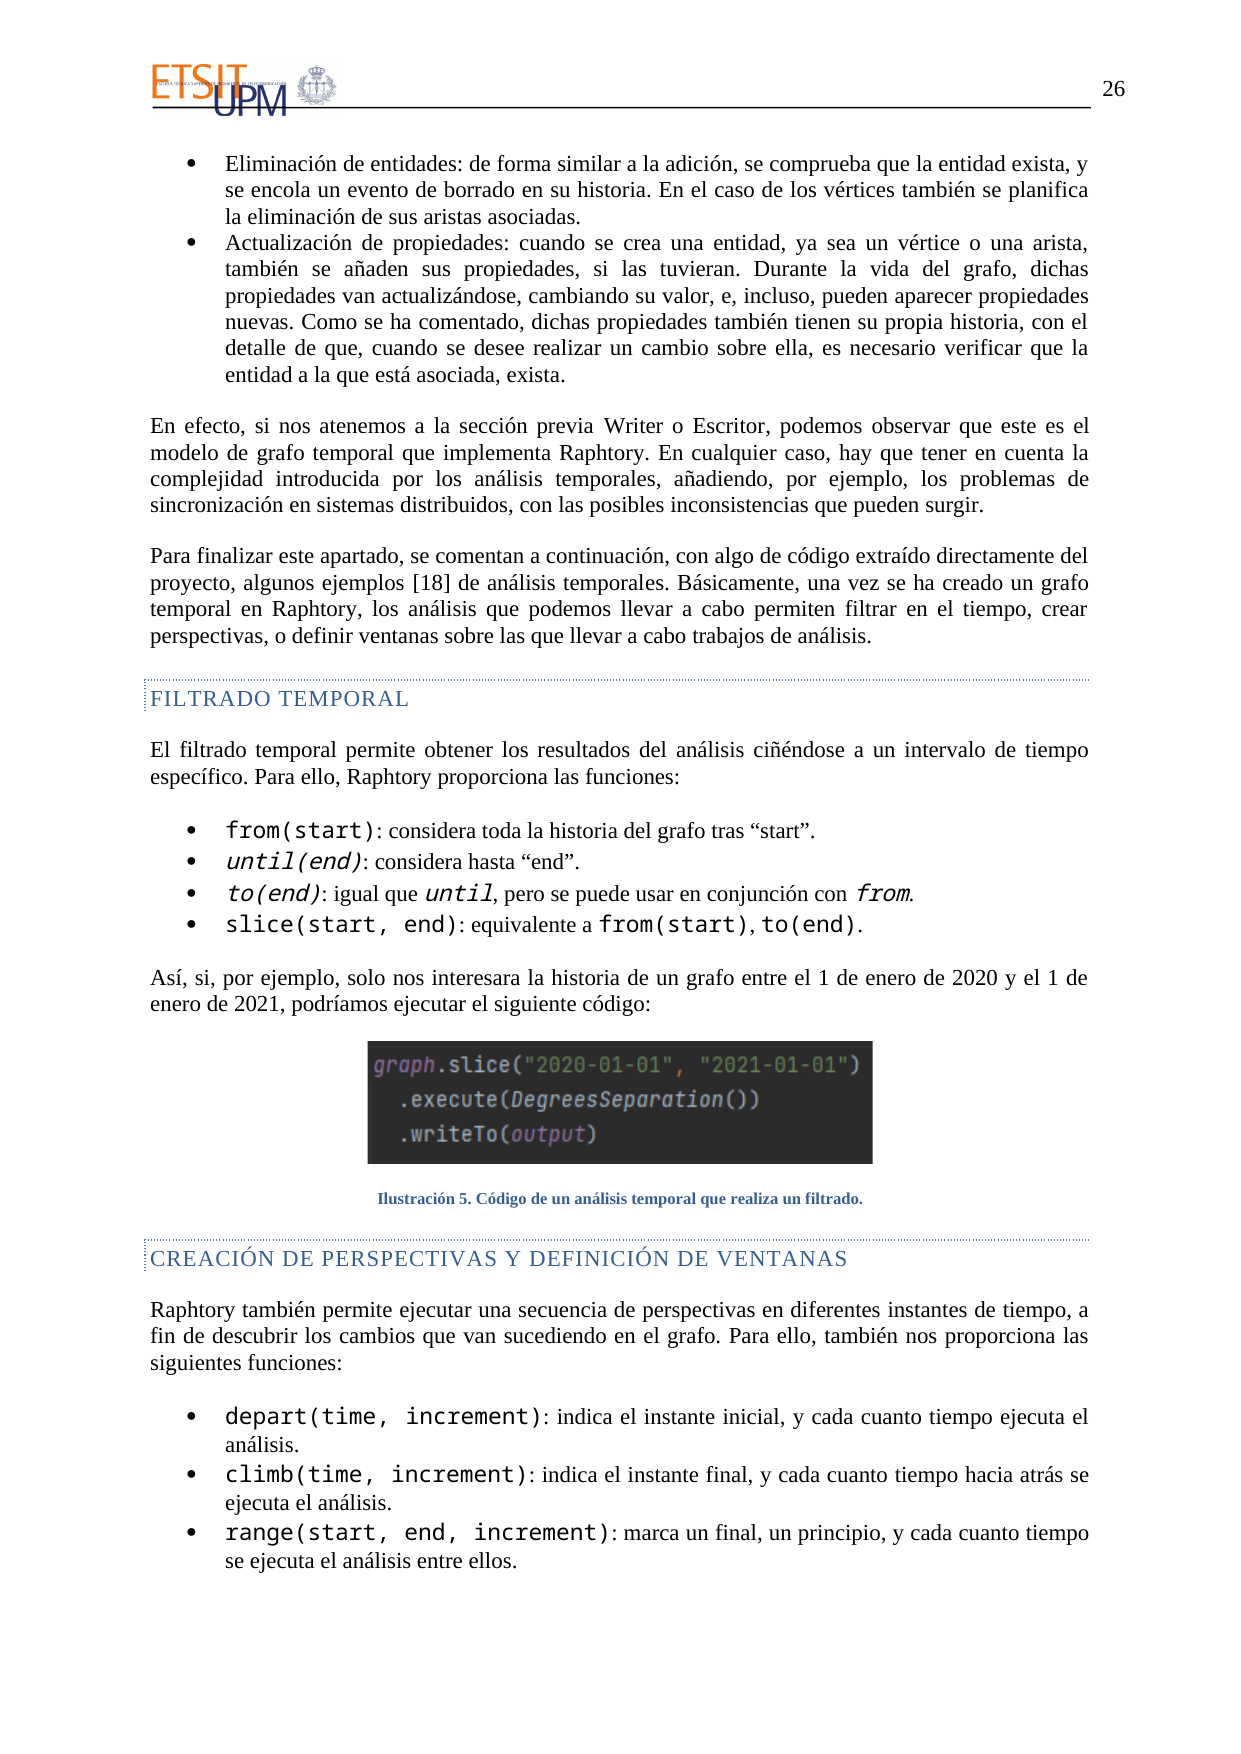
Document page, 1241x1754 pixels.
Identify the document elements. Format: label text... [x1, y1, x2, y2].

list slice(start, end): equivalente a from(start), to(end). [187, 908, 1090, 939]
list from(start): considera toda la historia del grafo tras “start”. [187, 814, 1090, 845]
text En efecto, si nos atenemos a la sección previa Writer o Escritor, podemos observar que este es el modelo de grafo temporal que implementa Raphtory. En cualquier caso, hay que tener en cuenta la complejidad introducida por los análisis temporales, añadiendo, por ejemplo, los problemas de sincronización en sistemas distribuidos, con las posibles inconsistencias que pueden surgir. [150, 412, 1090, 518]
list to(end): igual que until, pero se puede usar en conjunción con from. [187, 877, 1090, 908]
text Para finalizar este apartado, se comentan a continuación, con algo de código extraído directamente del proyecto, algunos ejemplos de análisis temporales. Básicamente, una vez se ha creado un grafo temporal en Raphtory, los análisis que podemos llevar a cabo permiten filtrar en el tiempo, crear perspectivas, o definir ventanas sobre las que llevar a cabo trabajos de análisis. [150, 543, 1090, 648]
text El filtrado temporal permite obtener los resultados del análisis ciñéndose a un intervalo de tiempo específico. Para ello, Raphtory proporciona las funciones: [150, 736, 1090, 789]
text Raphtory también permite ejecutar una secuencia de perspectivas en diferentes instantes de tiempo, a fin de descubrir los cambios que van sucediendo en el grafo. Para ello, también nos proporciona las siguientes funciones: [150, 1296, 1090, 1375]
list depart(time, increment): indica el instante inicial, y cada cuanto tiempo ejecuta el análisis. [187, 1400, 1090, 1458]
subtitle Creación de perspectivas y definición de ventanas [144, 1239, 1090, 1271]
list climb(time, increment): indica el instante final, y cada cuanto tiempo hacia atrás se ejecuta el análisis. [187, 1458, 1090, 1515]
picture [151, 63, 338, 117]
list range(start, end, increment): marca un final, un principio, y cada cuanto tiempo se ejecuta el análisis entre ellos. [187, 1515, 1090, 1573]
picture [367, 1041, 873, 1164]
text Ilustración 5. Código de un análisis temporal que realiza un filtrado. [150, 1189, 1090, 1208]
text Así, si, por ejemplo, solo nos interesara la historia de un grafo entre el 1 de enero de 2020 y el 1 de enero de 2021, podríamos ejecutar el siguiente código: [150, 964, 1090, 1017]
list until(end): considera hasta “end”. [187, 845, 1090, 877]
subtitle Filtrado temporal [144, 679, 1090, 711]
list Eliminación de entidades: de forma similar a la adición, se comprueba que la entidad exista, y se encola un evento de borrado en su historia. En el caso de los vértices también se planifica la eliminación de sus aristas asociadas. [187, 150, 1090, 229]
list Actualización de propiedades: cuando se crea una entidad, ya sea un vértice o una arista, también se añaden sus propiedades, si las tuvieran. Durante la vida del grafo, dichas propiedades van actualizándose, cambiando su valor, e, incluso, pueden aparecer propiedades nuevas. Como se ha comentado, dichas propiedades también tienen su propia historia, con el detalle de que, cuando se desee realizar un cambio sobre ella, es necesario verificar que la entidad a la que está asociada, exista. [187, 229, 1090, 387]
